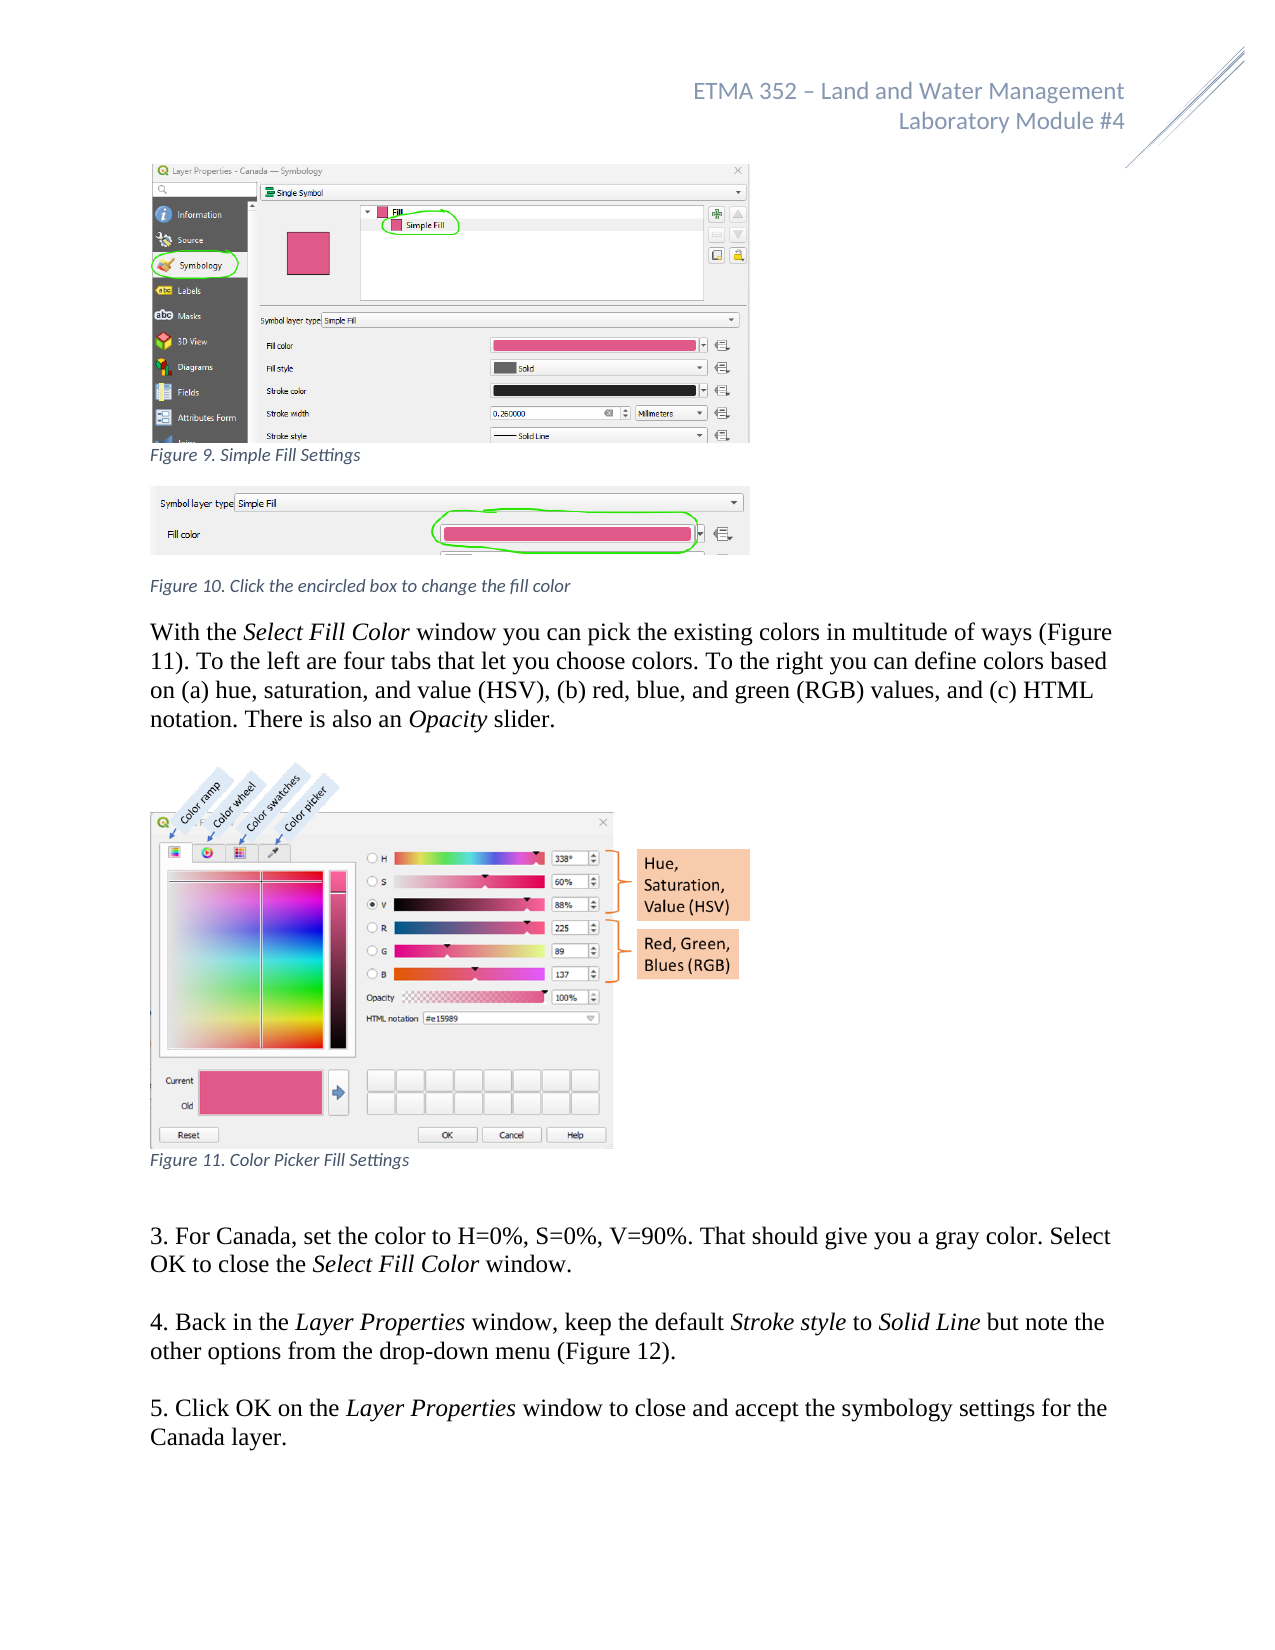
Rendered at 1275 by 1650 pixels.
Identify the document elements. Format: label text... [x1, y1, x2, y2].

text 5. Click OK on the Layer Properties window to close and accept the symbology settings for the Canada layer. [150, 1393, 1125, 1451]
picture [150, 164, 750, 443]
picture [150, 761, 750, 1149]
text With the Select Fill Color window you can pick the existing colors in multitude of ways (Figure 11). To the left are four tabs that let you choose colors. To the right you can define colors based on (a) hue, saturation, and value (HSV), (b) red, blue, and green (RGB) values, and (c) HTML notation. There is also an Opacity slider. [150, 617, 1125, 732]
text 3. For Canada, set the color to H=0%, S=0%, V=90%. That should give you a gray color. Select OK to close the Select Fill Color window. [150, 1221, 1125, 1278]
text 4. Back in the Layer Properties window, keep the default Stroke style to Solid Line but note the other options from the drop-down menu (Figure 12). [150, 1307, 1125, 1364]
picture [150, 486, 750, 555]
